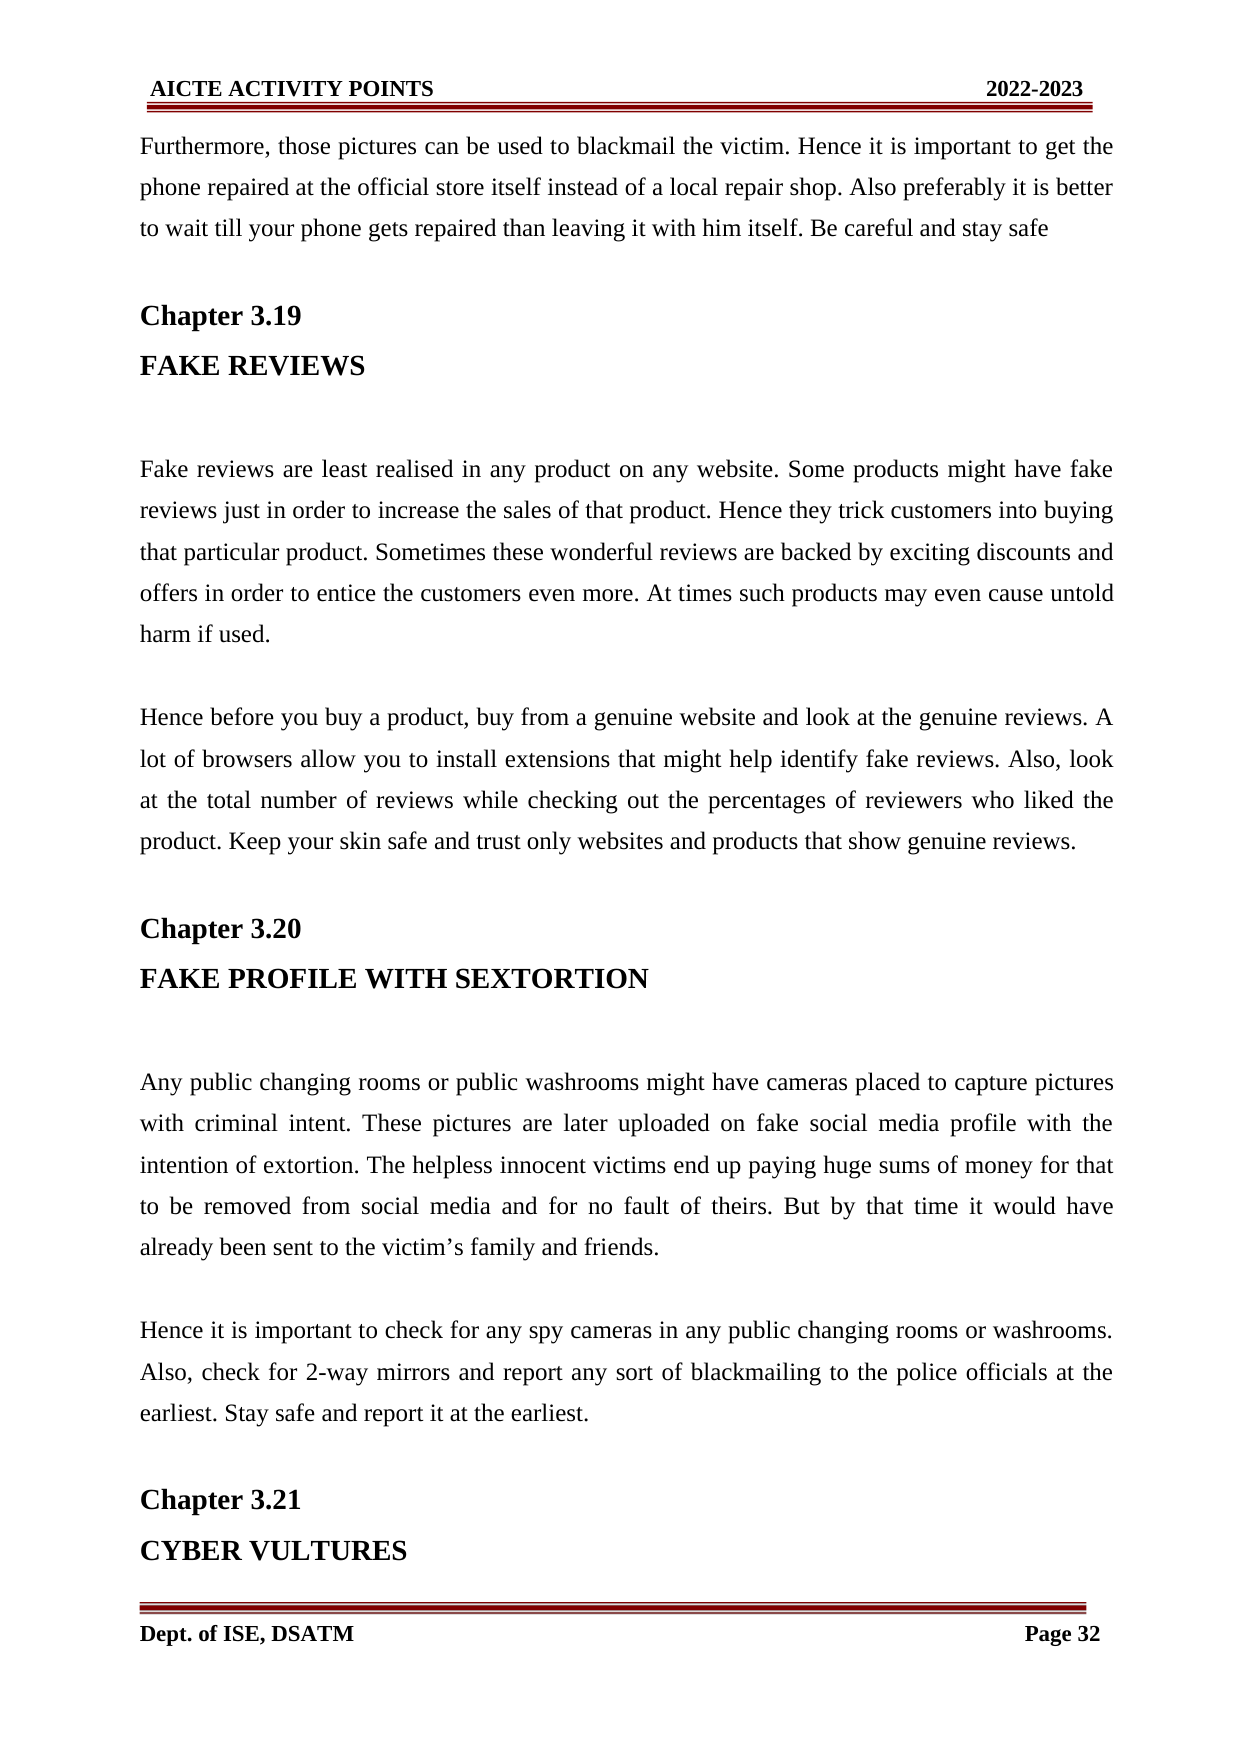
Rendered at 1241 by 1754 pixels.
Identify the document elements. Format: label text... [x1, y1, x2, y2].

text Chapter 3.20 [139, 911, 1117, 944]
text FAKE REVIEWS [139, 348, 1117, 382]
picture [139, 1602, 1087, 1616]
text Fake reviews are least realised in any product on any website. Some products might have fake reviews just in order to increase the sales of that product. Hence they trick customers into buying that particular product. Sometimes these wonderful reviews are backed by exciting discounts and offers in order to entice the customers even more. At times such products may even cause untold harm if used. Hence before you buy a product, buy from a genuine website and look at the genuine reviews. A lot of browsers allow you to install extensions that might help identify fake reviews. Also, look at the total number of reviews while checking out the percentages of reviewers who liked the product. Keep your skin safe and trust only websites and products that show genuine reviews. [139, 442, 1115, 517]
text FAKE PROFILE WITH SEXTORTION [139, 961, 1117, 994]
text Fake reviews are least realised in any product on any website. Some products might have fake reviews just in order to increase the sales of that product. Hence they trick customers into buying that particular product. Sometimes these wonderful reviews are backed by exciting discounts and offers in order to entice the customers even more. At times such products may even cause untold harm if used. Hence before you buy a product, buy from a genuine website and look at the genuine reviews. A lot of browsers allow you to install extensions that might help identify fake reviews. Also, look at the total number of reviews while checking out the percentages of reviewers who liked the product. Keep your skin safe and trust only websites and products that show genuine reviews. [139, 767, 1115, 855]
text Chapter 3.19 [139, 298, 1117, 331]
text Chapter 3.21 [139, 1482, 1117, 1516]
text CYBER VULTURES [139, 1533, 1117, 1566]
text Any public changing rooms or public washrooms might have cameras placed to capture pictures with criminal intent. These pictures are later uploaded on fake social media profile with the intention of extortion. The helpless innocent victims end up paying huge sums of money for that to be removed from social media and for no fault of theirs. But by that time it would have already been sent to the victim’s family and friends. Hence it is important to check for any spy cameras in any public changing rooms or washrooms. Also, check for 2-way mirrors and report any sort of blackmailing to the police officials at the earliest. Stay safe and report it at the earliest. [139, 1380, 1115, 1427]
text Any public changing rooms or public washrooms might have cameras placed to capture pictures with criminal intent. These pictures are later uploaded on fake social media profile with the intention of extortion. The helpless innocent victims end up paying huge sums of money for that to be removed from social media and for no fault of theirs. But by that time it would have already been sent to the victim’s family and friends. Hence it is important to check for any spy cameras in any public changing rooms or washrooms. Also, check for 2-way mirrors and report any sort of blackmailing to the police officials at the earliest. Stay safe and report it at the earliest. [139, 1204, 1115, 1379]
text Any public changing rooms or public washrooms might have cameras placed to capture pictures with criminal intent. These pictures are later uploaded on fake social media profile with the intention of extortion. The helpless innocent victims end up paying huge sums of money for that to be removed from social media and for no fault of theirs. But by that time it would have already been sent to the victim’s family and friends. Hence it is important to check for any spy cameras in any public changing rooms or washrooms. Also, check for 2-way mirrors and report any sort of blackmailing to the police officials at the earliest. Stay safe and report it at the earliest. [139, 1090, 1115, 1203]
text Fake reviews are least realised in any product on any website. Some products might have fake reviews just in order to increase the sales of that product. Hence they trick customers into buying that particular product. Sometimes these wonderful reviews are backed by exciting discounts and offers in order to entice the customers even more. At times such products may even cause untold harm if used. Hence before you buy a product, buy from a genuine website and look at the genuine reviews. A lot of browsers allow you to install extensions that might help identify fake reviews. Also, look at the total number of reviews while checking out the percentages of reviewers who liked the product. Keep your skin safe and trust only websites and products that show genuine reviews. [139, 550, 1115, 766]
